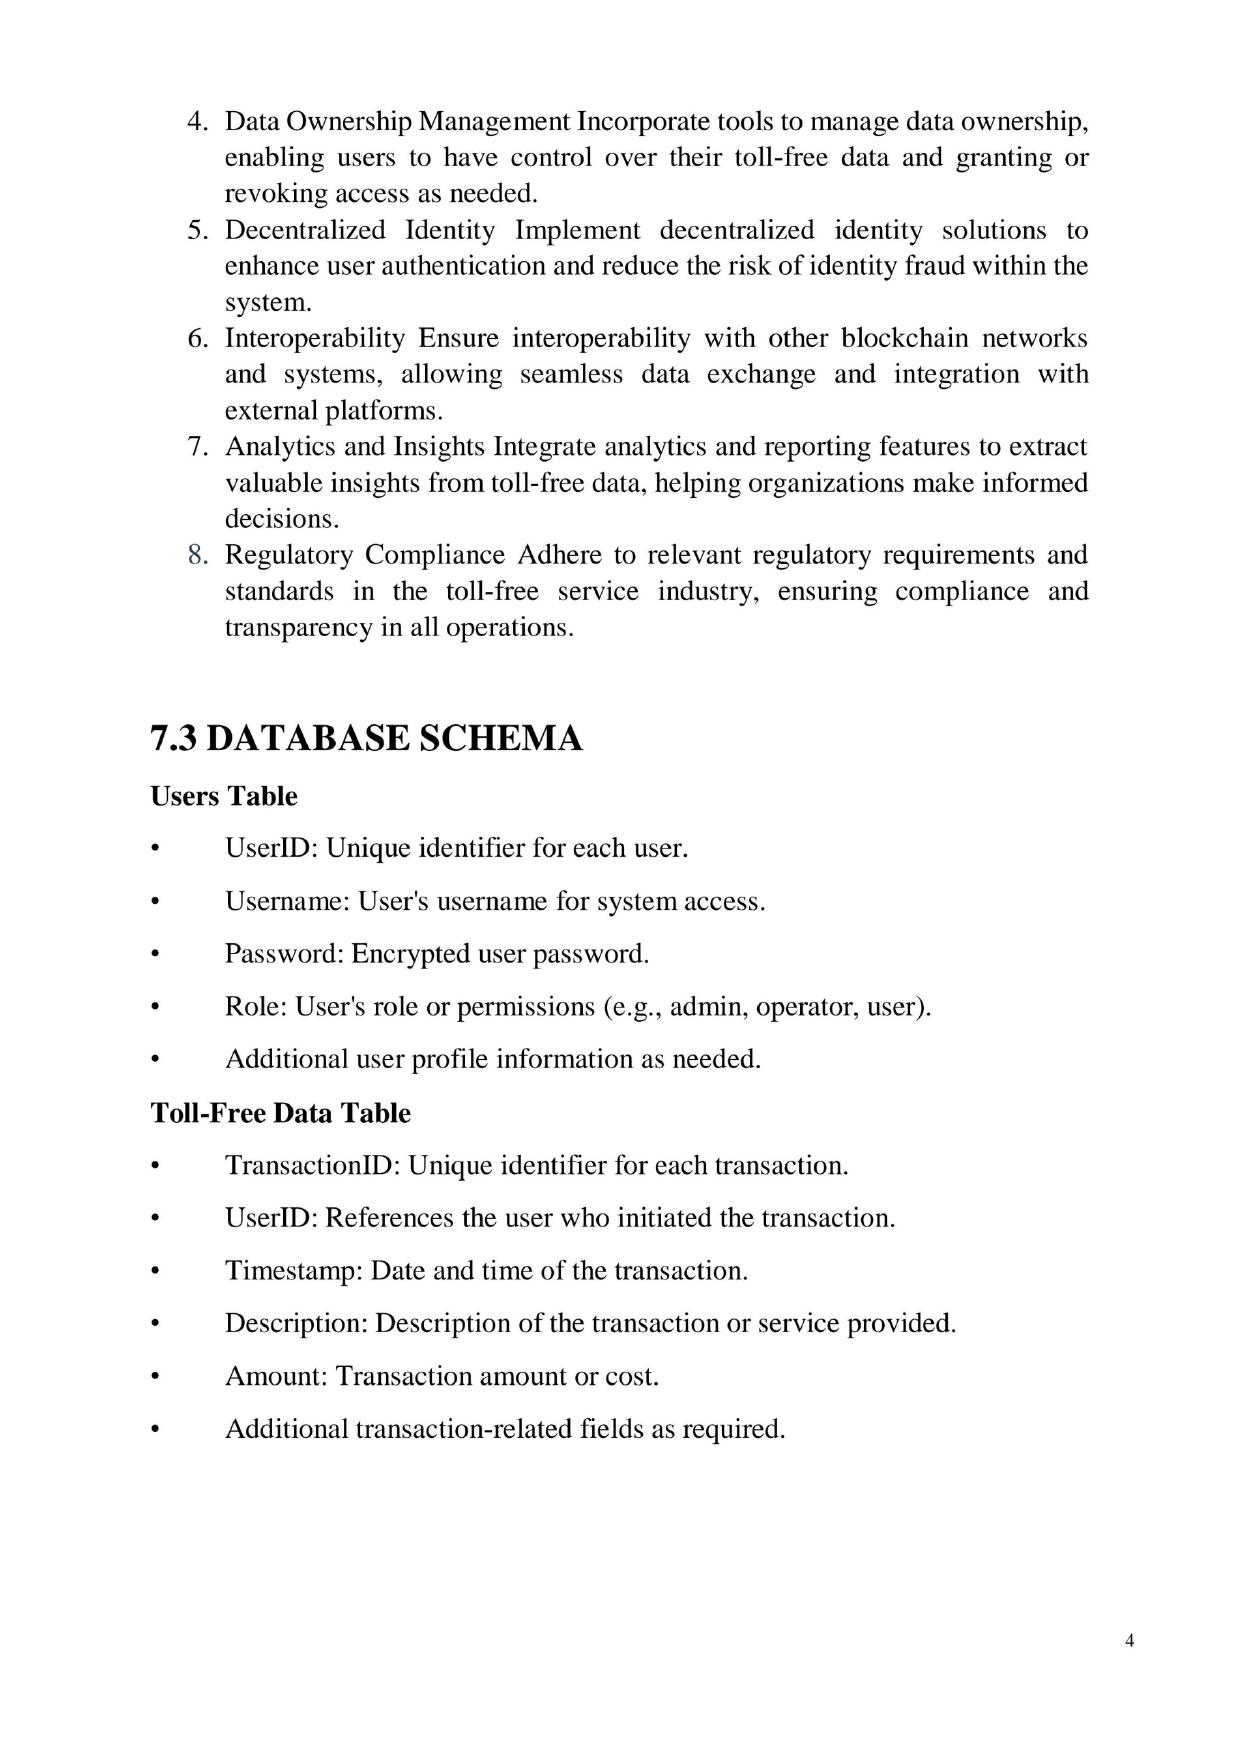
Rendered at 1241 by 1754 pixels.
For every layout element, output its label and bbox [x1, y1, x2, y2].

picture [147, 108, 1135, 1649]
